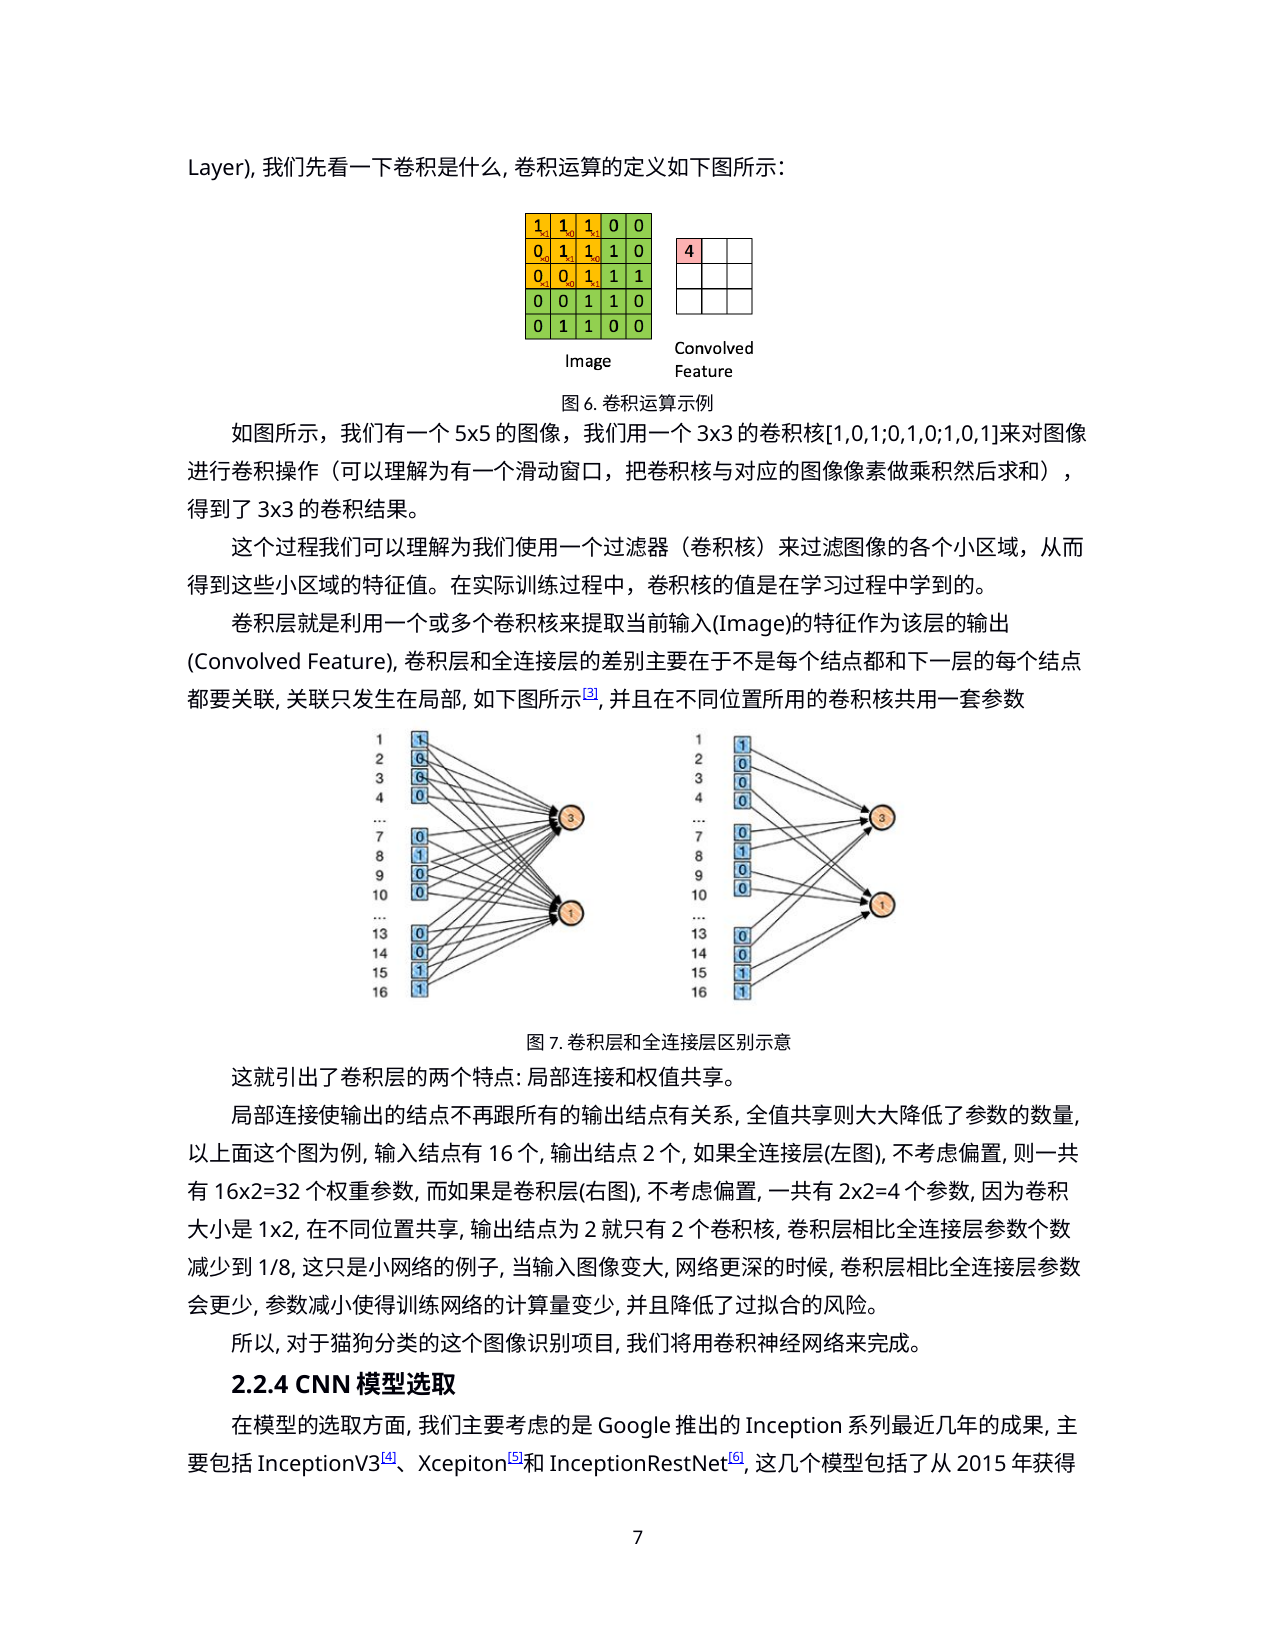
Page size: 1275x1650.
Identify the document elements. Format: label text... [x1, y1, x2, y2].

text 所以, 对于猫狗分类的这个图像识别项目, 我们将用卷积神经网络来完成。 [187, 1326, 1087, 1358]
text 这就引出了卷积层的两个特点: 局部连接和权值共享。 [187, 1060, 1087, 1092]
picture [500, 188, 775, 389]
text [187, 1408, 1087, 1478]
picture [364, 720, 911, 1016]
text 这个过程我们可以理解为我们使用一个过滤器（卷积核）来过滤图像的各个小区域，从而得到这些小区域的特征值。在实际训练过程中，卷积核的值是在学习过程中学到的。 [187, 530, 1087, 600]
subtitle 2.2.4 CNN模型选取 [187, 1364, 1087, 1401]
text 图6. 卷积运算示例 [187, 389, 1087, 416]
text 局部连接使输出的结点不再跟所有的输出结点有关系, 全值共享则大大降低了参数的数量, 以上面这个图为例, 输入结点有16个, 输出结点2个, 如果全连接层(左图), 不考虑偏置, 则一共有16x2=32个权重参数, 而如果是卷积层(右图), 不考虑偏置, 一共有2x2=4个参数, 因为卷积大小是1x2, 在不同位置共享, 输出结点为2就只有2个卷积核, 卷积层相比全连接层参数个数减少到1/8, 这只是小网络的例子, 当输入图像变大, 网络更深的时候, 卷积层相比全连接层参数会更少, 参数减小使得训练网络的计算量变少, 并且降低了过拟合的风险。 [187, 1098, 1087, 1320]
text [187, 150, 1087, 182]
text 卷积层就是利用一个或多个卷积核来提取当前输入(Image)的特征作为该层的输出(Convolved Feature), 卷积层和全连接层的差别主要在于不是每个结点都和下一层的每个结点都要关联, 关联只发生在局部, 如下图所示[3], 并且在不同位置所用的卷积核共用一套参数 [187, 606, 1087, 714]
text 如图所示，我们有一个5x5的图像，我们用一个3x3的卷积核[1,0,1;0,1,0;1,0,1]来对图像进行卷积操作（可以理解为有一个滑动窗口，把卷积核与对应的图像像素做乘积然后求和），得到了3x3的卷积结果。 [187, 416, 1087, 524]
